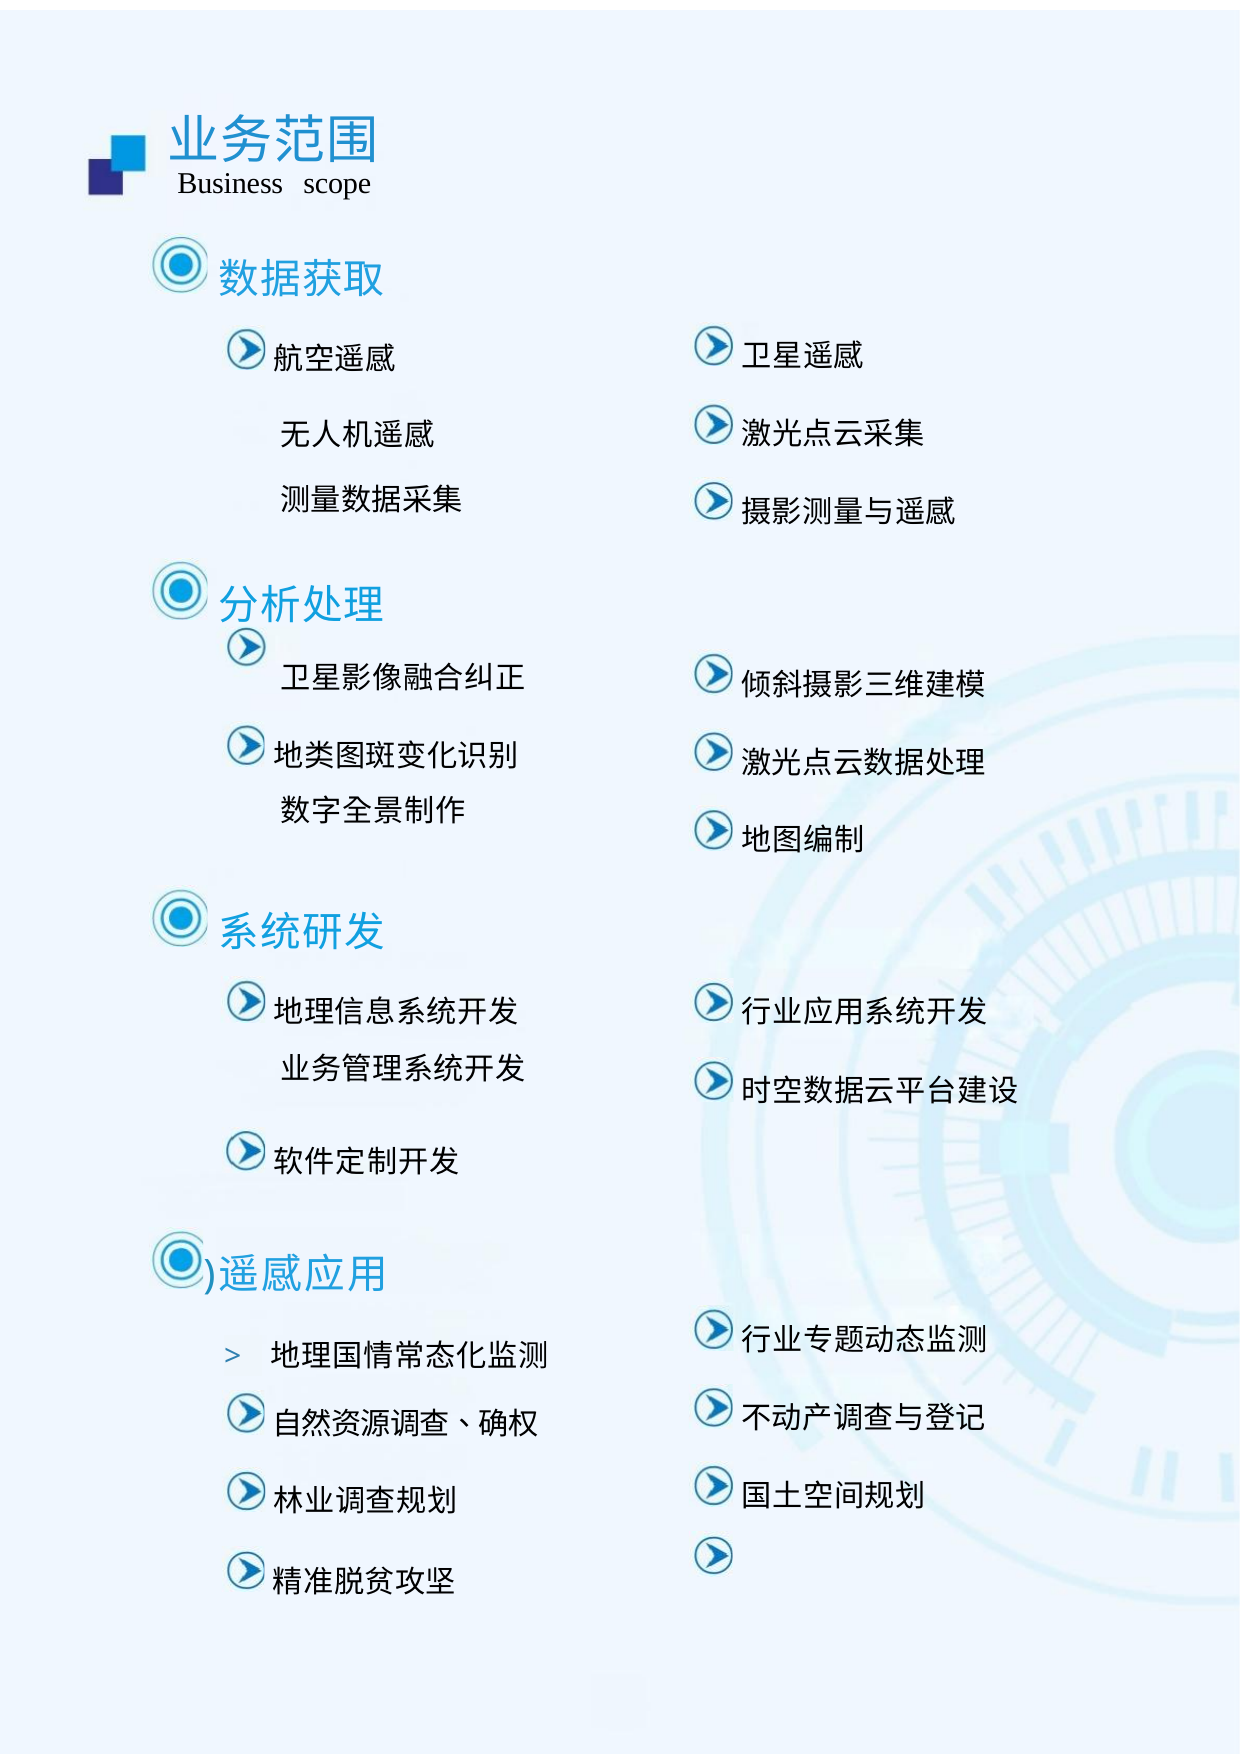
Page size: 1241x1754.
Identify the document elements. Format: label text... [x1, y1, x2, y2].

text 激光点云采集 [689, 400, 1240, 453]
text 自然资源调查、确权 [222, 1390, 678, 1443]
text )遥感应用 [149, 1228, 678, 1300]
text > 地理国情常态化监测 [262, 1337, 678, 1374]
text 不动产调查与登记 [689, 1384, 1240, 1438]
text 林业调查规划 [222, 1467, 678, 1520]
text 卫星遥感 [689, 322, 1240, 375]
text 数据获取 [148, 233, 678, 306]
text 无人机遥感 [280, 416, 678, 453]
text 分析处理 [149, 559, 678, 631]
text 测量数据采集 [280, 481, 678, 518]
text Business scope [177, 172, 678, 199]
text 航空遥感 [222, 326, 678, 378]
text 业务范围 [168, 108, 678, 172]
text 国土空间规划 [689, 1462, 1240, 1515]
text 倾斜摄影三维建模 [689, 649, 1240, 704]
text 卫星影像融合纠正 [280, 658, 678, 696]
text 地类图斑变化识别 数字全景制作 [222, 721, 527, 831]
text 地理信息系统开发 业务管理系统开发 [221, 977, 526, 1088]
text 行业专题动态监测 [689, 1306, 1240, 1359]
text 精准脱贫攻坚 [222, 1546, 678, 1601]
text 摄影测量与遥感 [689, 477, 1240, 531]
text 软件定制开发 [222, 1127, 678, 1181]
text 系统研发 [149, 886, 678, 958]
text 激光点云数据处理 [689, 728, 1240, 782]
picture [0, 10, 1240, 1754]
text 地图编制 [689, 806, 1240, 859]
text 时空数据云平台建设 [689, 1058, 1240, 1110]
text 行业应用系统开发 [689, 978, 1240, 1032]
